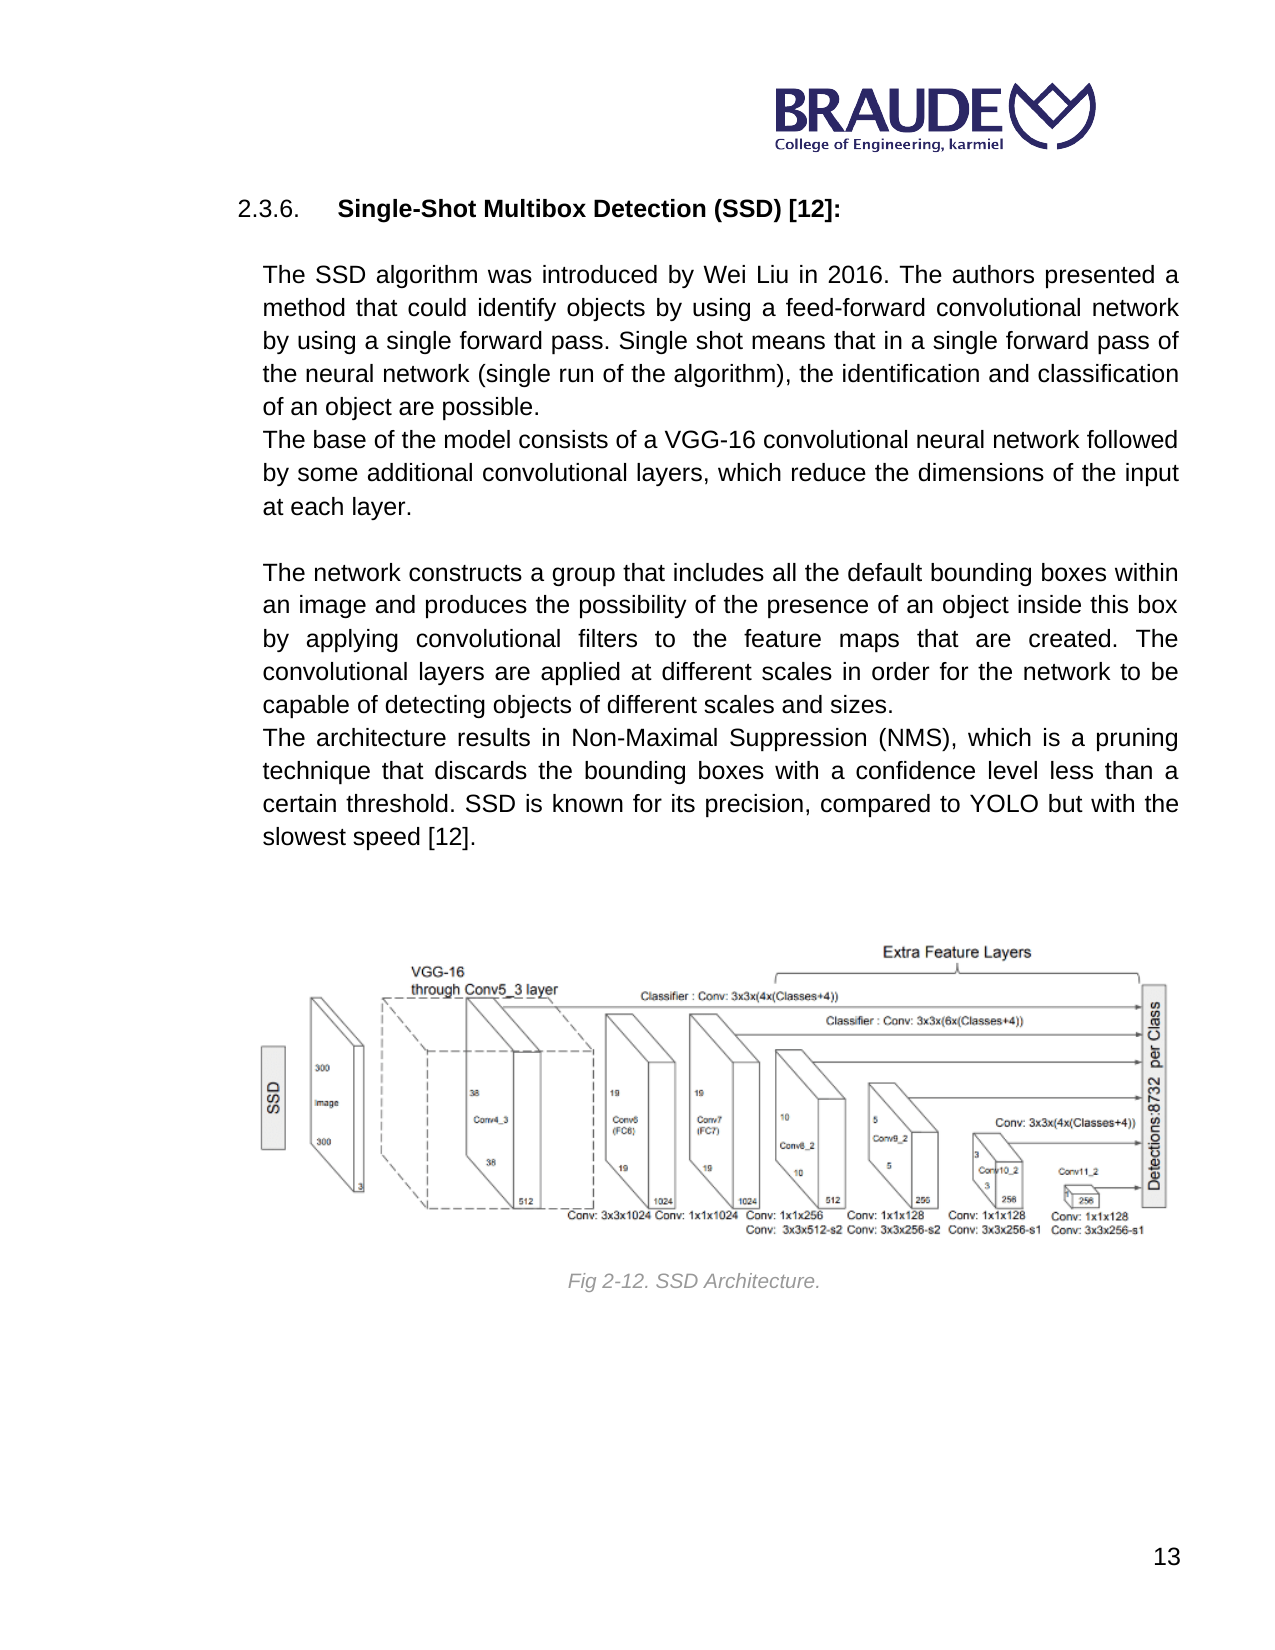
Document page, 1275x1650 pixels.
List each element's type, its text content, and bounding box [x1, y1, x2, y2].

text The base of the model consists of a VGG-16 convolutional neural network followed by some additional convolutional layers, which reduce the dimensions of the input at each layer. [262, 425, 1181, 520]
table_header [211, 921, 1180, 1259]
text The network constructs a group that includes all the default bounding boxes within an image and produces the possibility of the presence of an object inside this box by applying convolutional filters to the feature maps that are created. The convolutional layers are applied at different scales in order for the network to be capable of detecting objects of different scales and sizes. [262, 557, 1181, 718]
text The SSD algorithm was introduced by Wei Liu in 2016. The authors presented a method that could identify objects by using a feed-forward convolutional network by using a single forward pass. Single shot means that in a single forward pass of the neural network (single run of the algorithm), the identification and classification of an object are possible. [262, 227, 1181, 421]
picture [757, 75, 1106, 157]
table_cell Fig 2-12. SSD Architecture. [211, 1259, 1180, 1303]
list Single-Shot Multibox Detection (SSD) [12]: [300, 194, 1181, 223]
text The architecture results in Non-Maximal Suppression (NMS), which is a pruning technique that discards the bounding boxes with a confidence level less than a certain threshold. SSD is known for its precision, compared to YOLO but with the slowest speed [12]. [262, 723, 1181, 850]
picture [231, 931, 1171, 1244]
